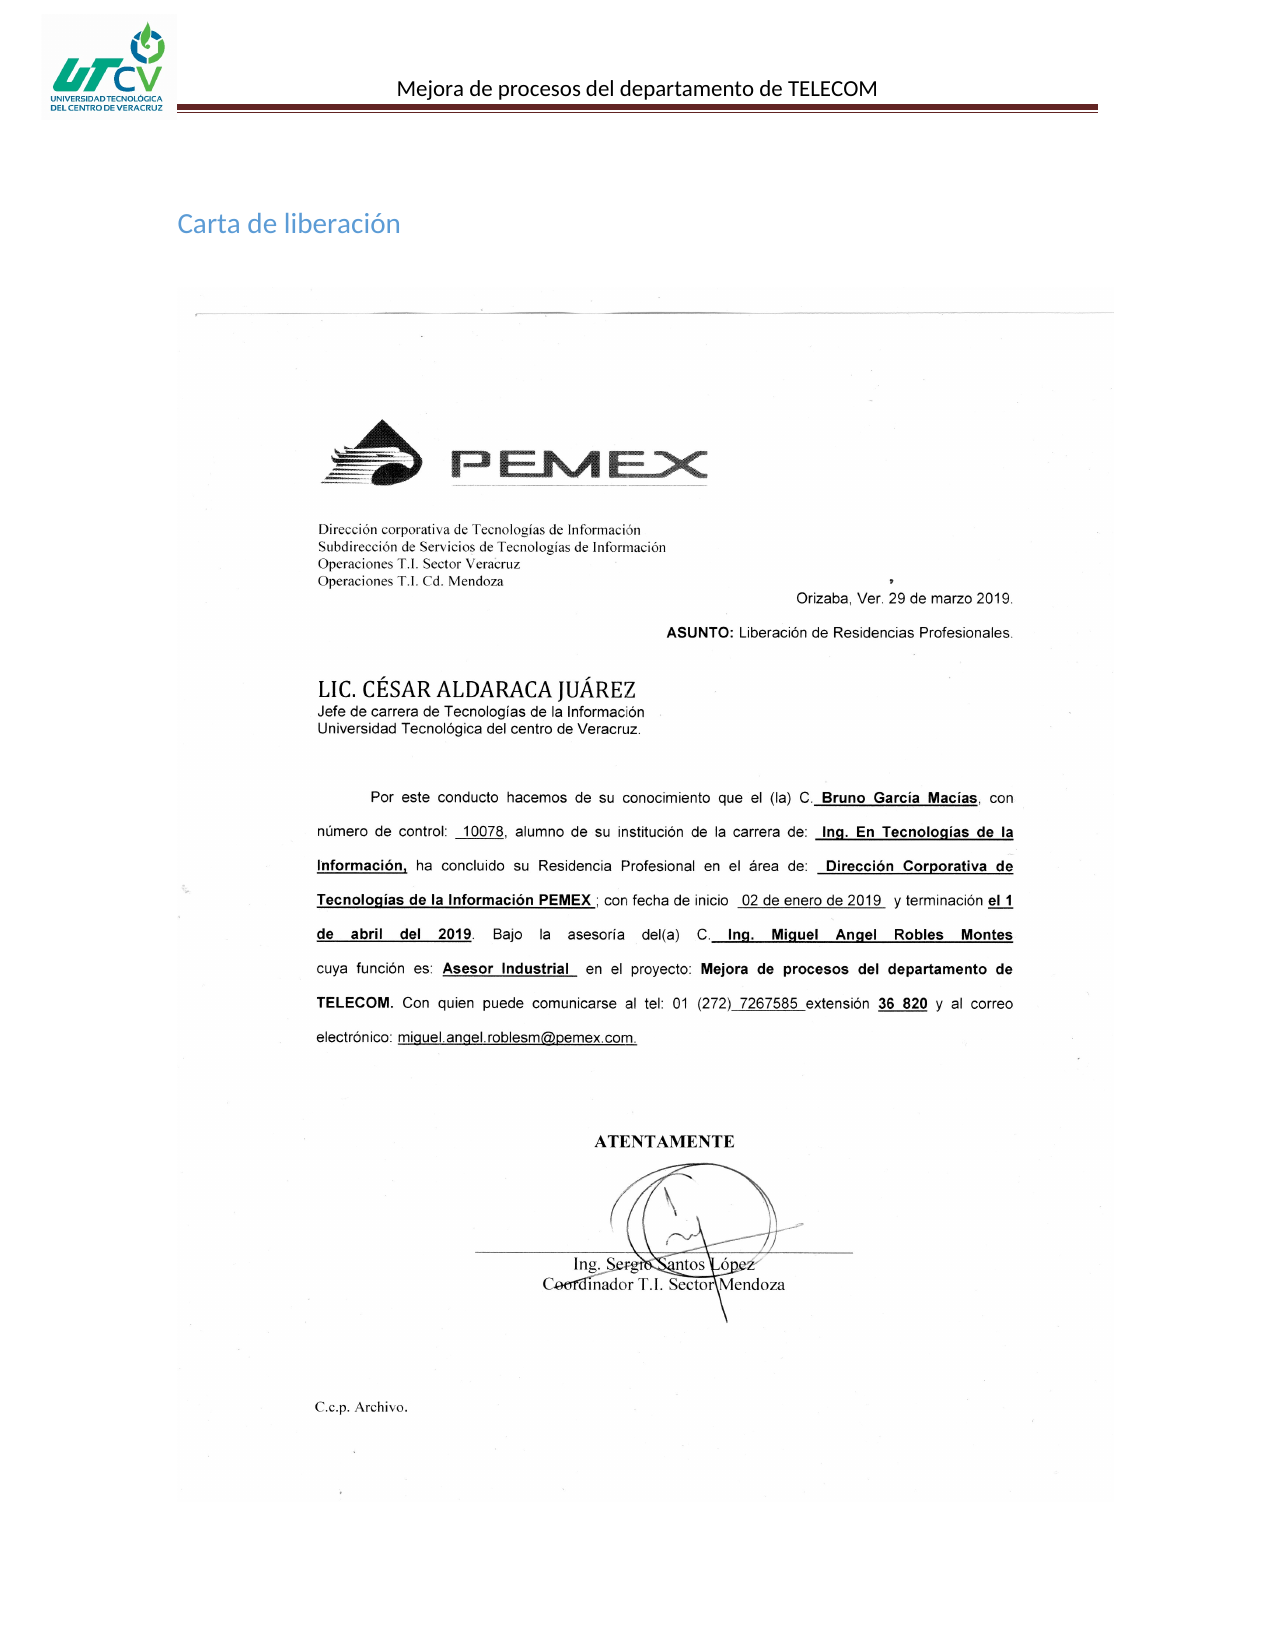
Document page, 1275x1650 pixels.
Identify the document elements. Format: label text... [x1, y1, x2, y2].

subtitle Carta de liberación [177, 205, 1098, 240]
picture [41, 14, 178, 120]
picture [177, 287, 1114, 1502]
